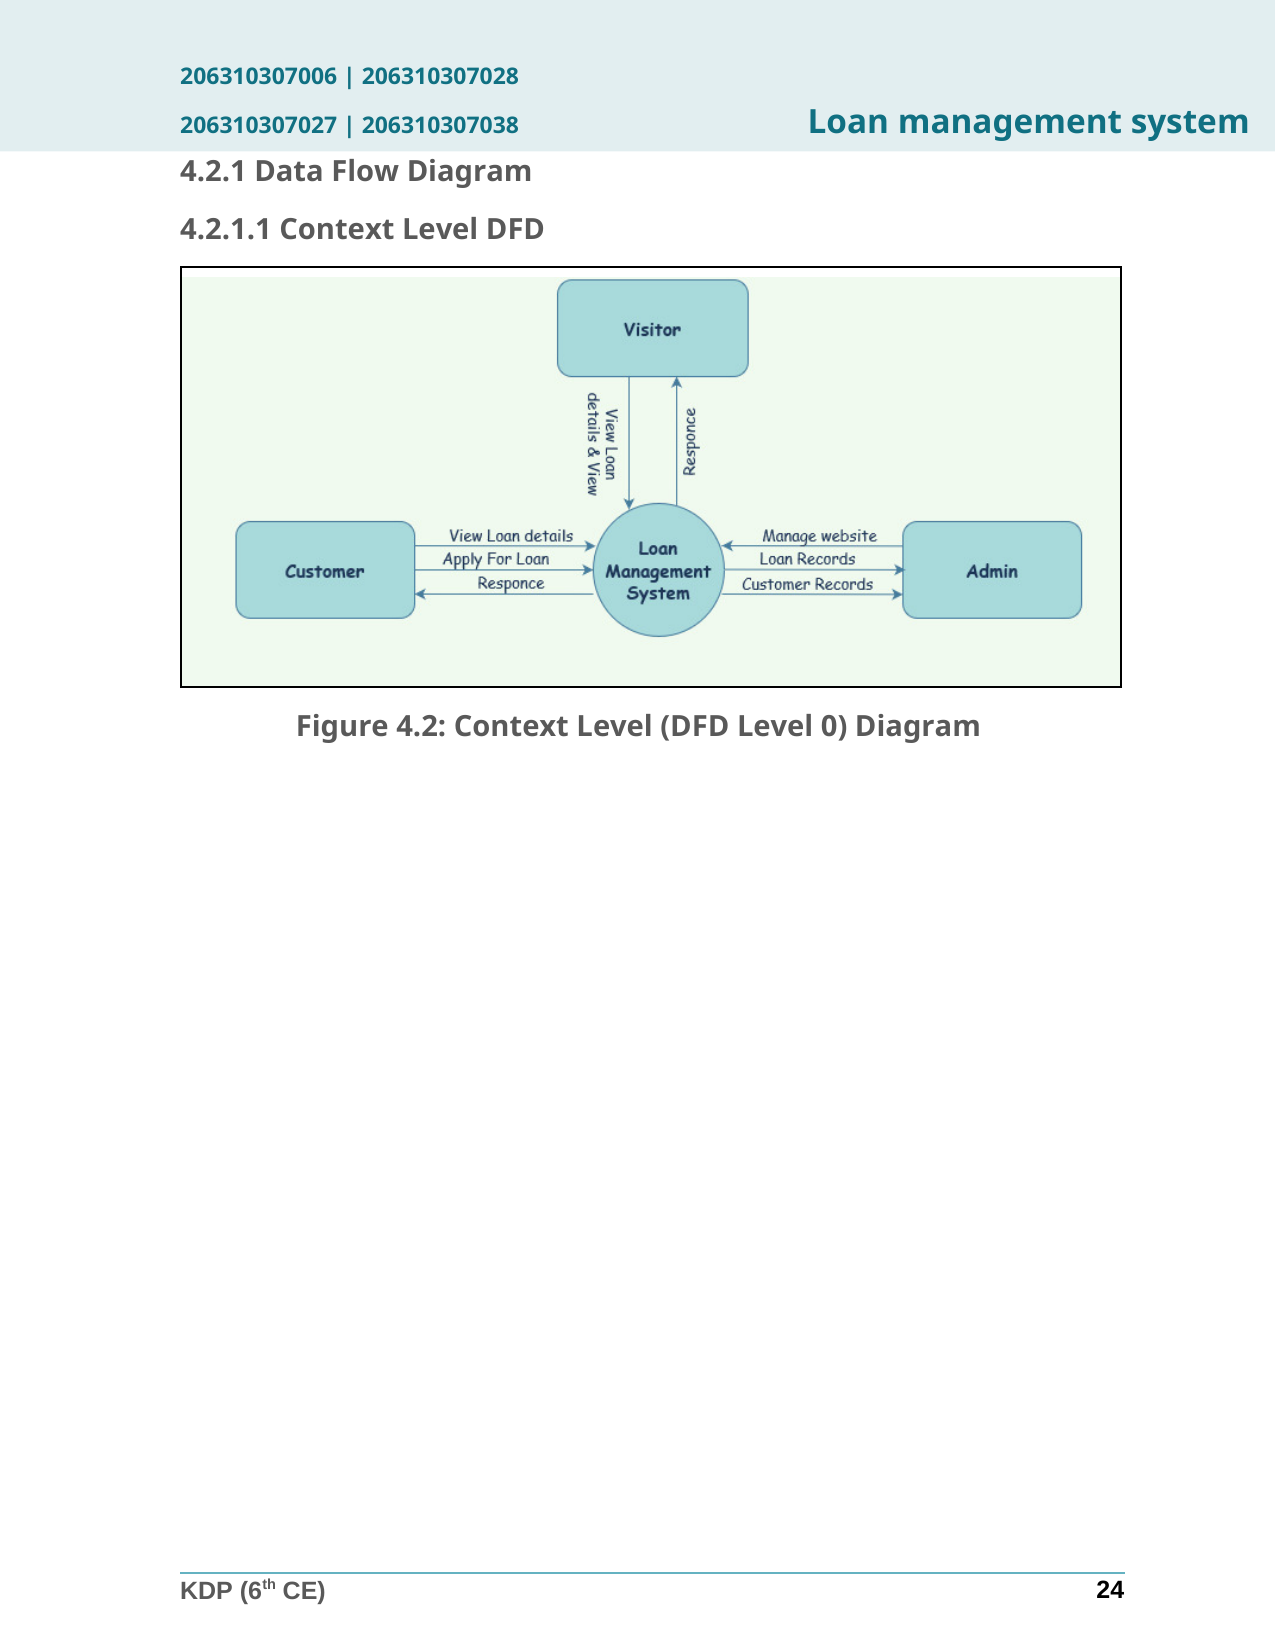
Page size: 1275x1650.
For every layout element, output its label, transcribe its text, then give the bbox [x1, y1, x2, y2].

text 4.2.1.1 Context Level DFD [180, 208, 1125, 248]
picture [182, 277, 1120, 686]
text 4.2.1 Data Flow Diagram [180, 150, 1125, 190]
list Figure 4.2: Context Level (DFD Level 0) Diagram [152, 705, 1125, 744]
